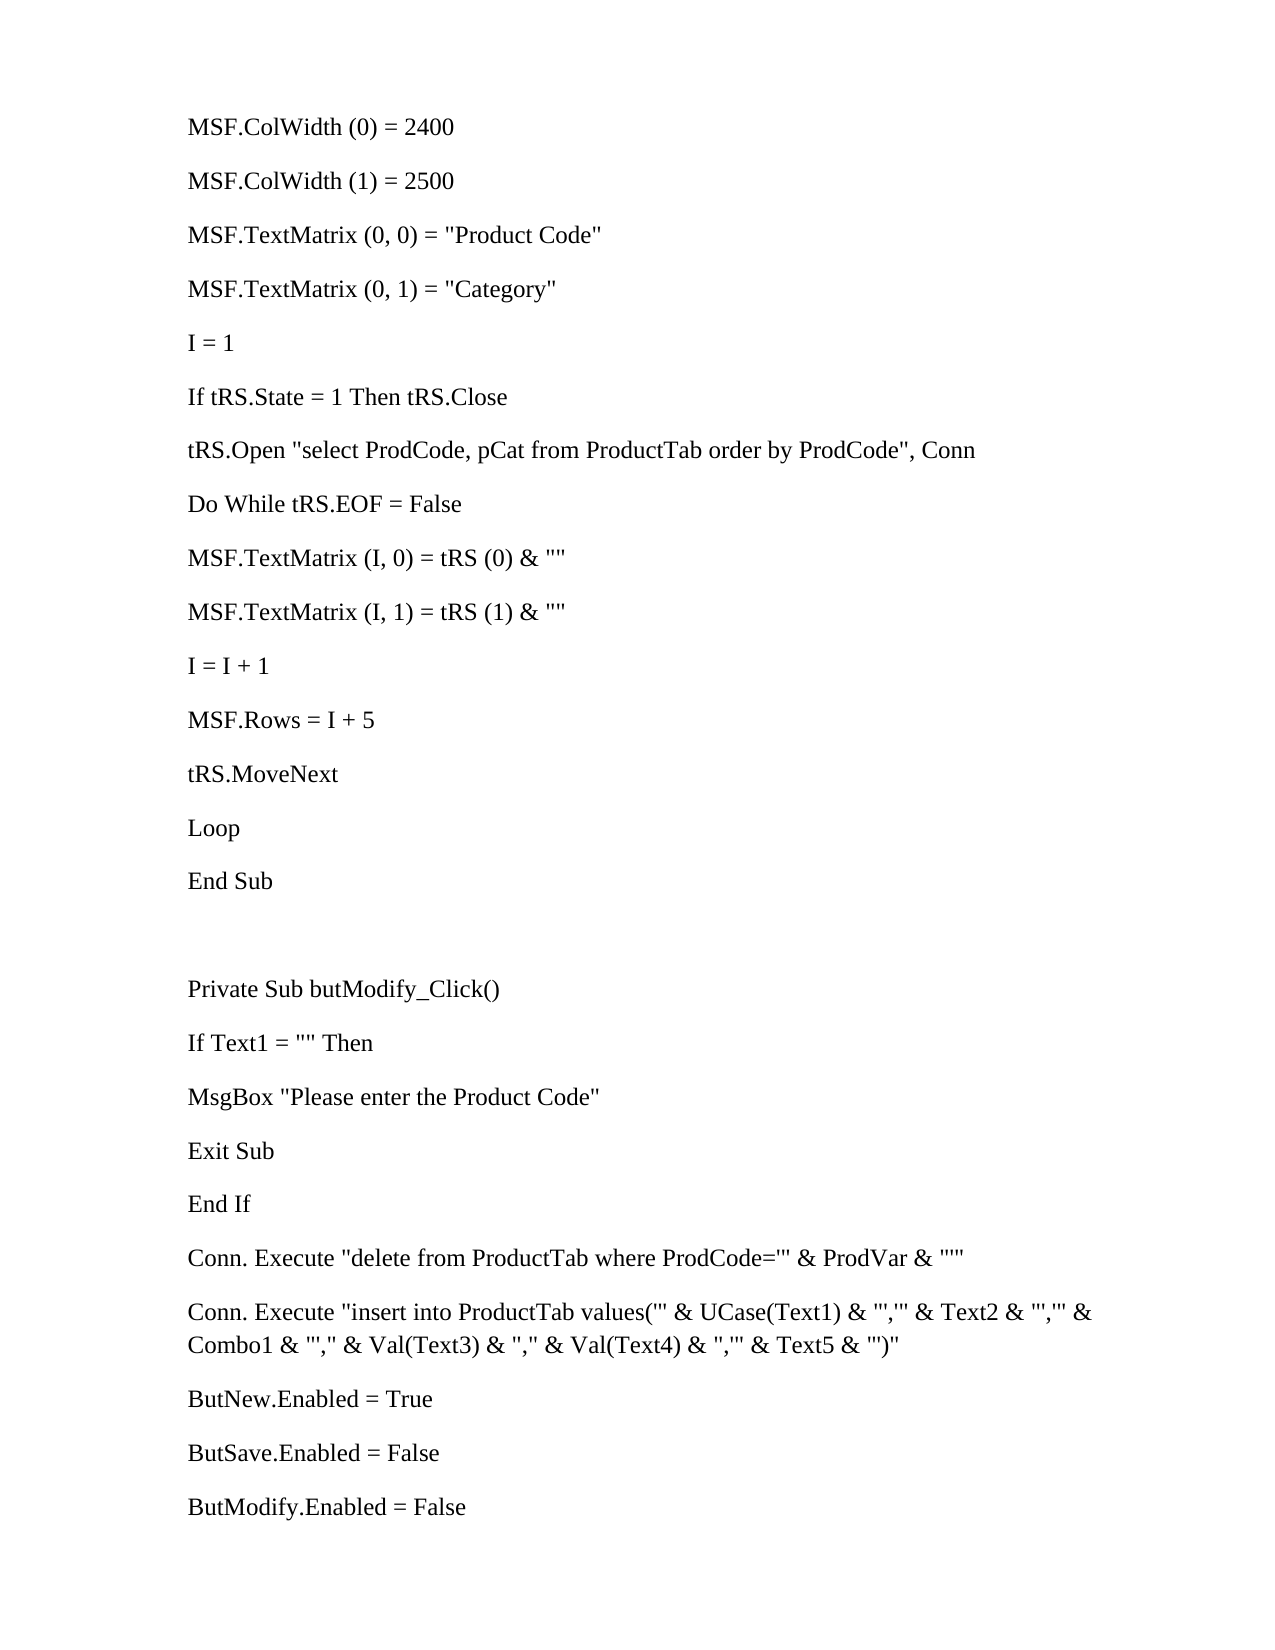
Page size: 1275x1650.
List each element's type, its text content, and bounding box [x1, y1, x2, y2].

text I = 1 [187, 328, 1125, 357]
text Private Sub butModify_Click() [187, 974, 1125, 1003]
text ButSave.Enabled = False [187, 1438, 1125, 1467]
text tRS.Open "select ProdCode, pCat from ProductTab order by ProdCode", Conn [187, 436, 1125, 464]
text MSF.TextMatrix (I, 1) = tRS (1) & "" [187, 597, 1125, 626]
text MSF.TextMatrix (0, 0) = "Product Code" [187, 220, 1125, 249]
text Exit Sub [187, 1136, 1125, 1164]
text ButNew.Enabled = True [187, 1384, 1125, 1413]
text Conn. Execute "insert into ProductTab values('" & UCase(Text1) & "','" & Text2 & "','" & Combo1 & "'," & Val(Text3) & "," & Val(Text4) & ",'" & Text5 & "')" [187, 1297, 1125, 1359]
text MSF.ColWidth (1) = 2500 [187, 166, 1125, 195]
text If tRS.State = 1 Then tRS.Close [187, 382, 1125, 411]
text If Text1 = "" Then [187, 1028, 1125, 1057]
text MSF.TextMatrix (0, 1) = "Category" [187, 274, 1125, 303]
text MSF.ColWidth (0) = 2400 [187, 112, 1125, 141]
text End Sub [187, 866, 1125, 895]
text Do While tRS.EOF = False [187, 489, 1125, 518]
text MsgBox "Please enter the Product Code" [187, 1082, 1125, 1111]
text ButModify.Enabled = False [187, 1492, 1125, 1521]
text tRS.MoveNext [187, 759, 1125, 787]
text Conn. Execute "delete from ProductTab where ProdCode='" & ProdVar & "'" [187, 1243, 1125, 1272]
text MSF.Rows = I + 5 [187, 705, 1125, 734]
text I = I + 1 [187, 651, 1125, 680]
text End If [187, 1189, 1125, 1218]
text MSF.TextMatrix (I, 0) = tRS (0) & "" [187, 543, 1125, 572]
text Loop [187, 813, 1125, 841]
